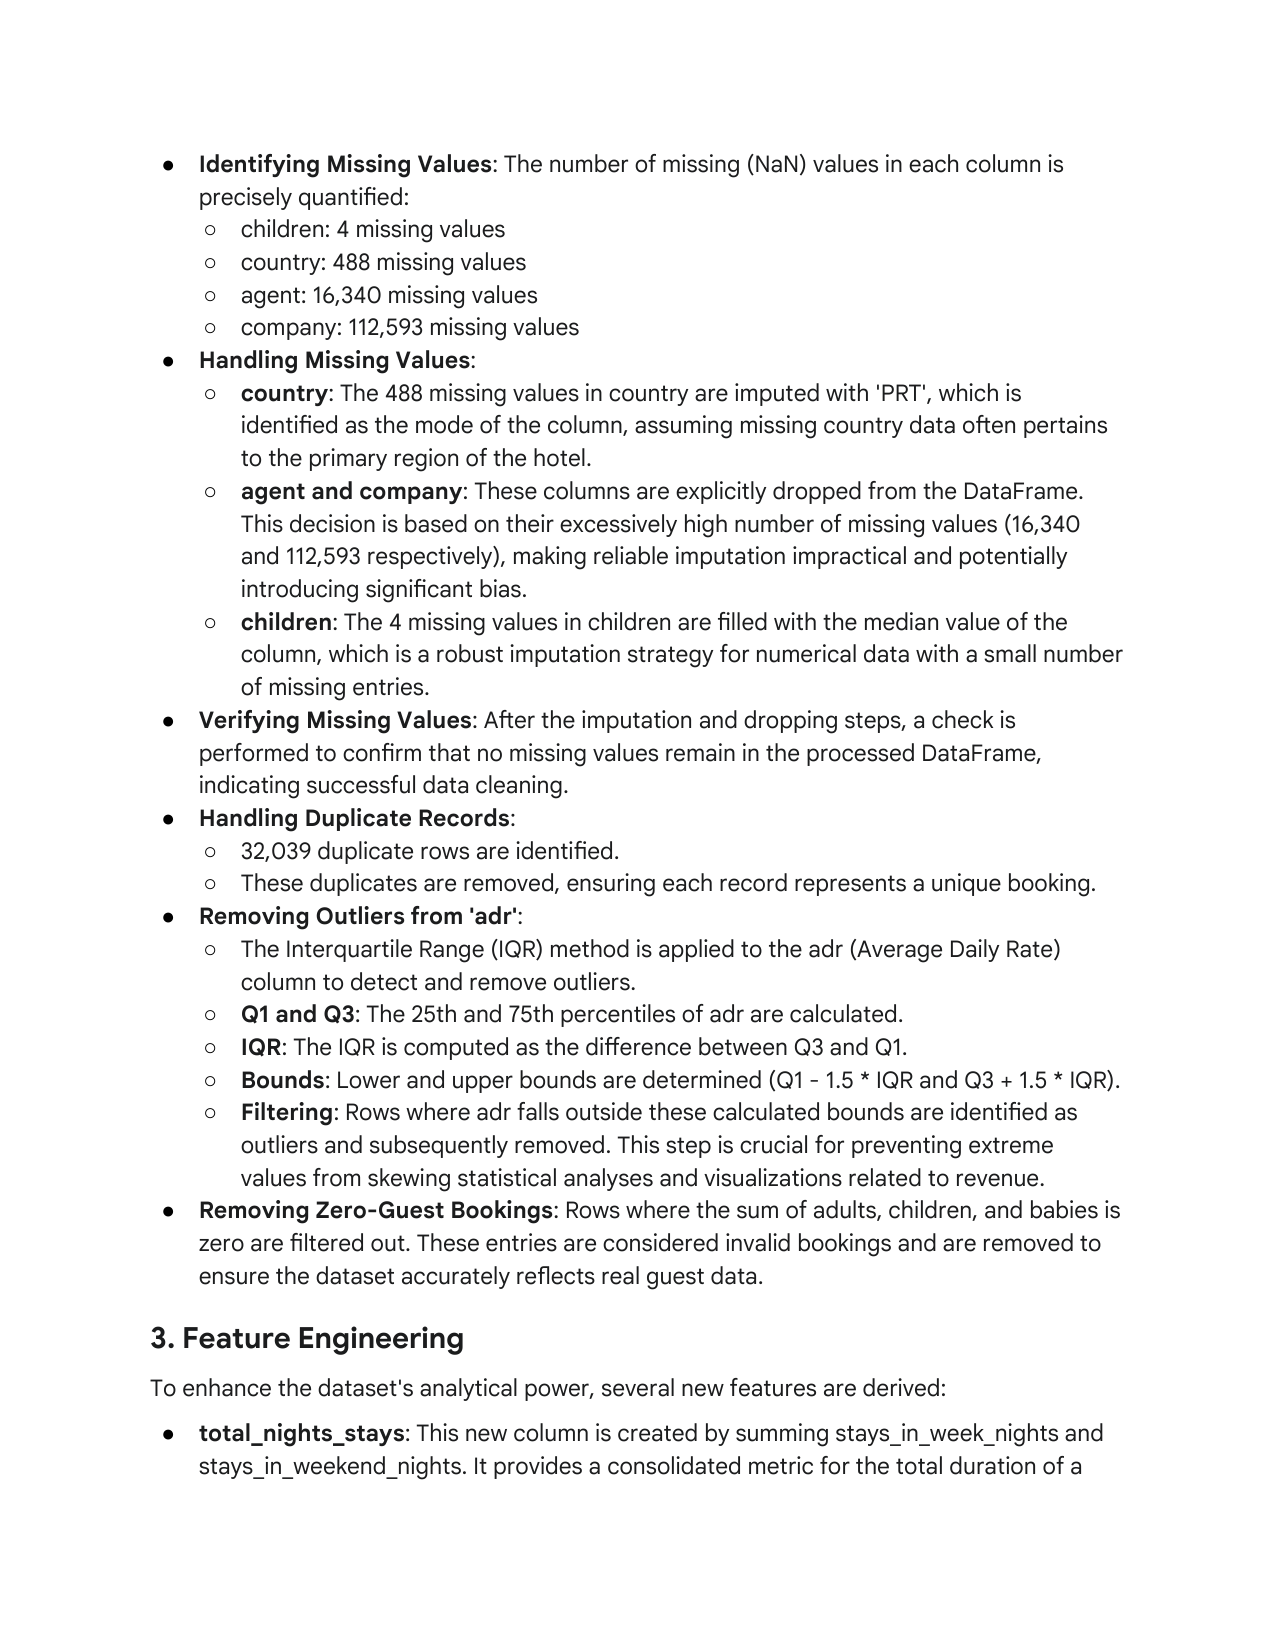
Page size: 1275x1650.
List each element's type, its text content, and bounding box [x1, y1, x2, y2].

list Q1 and Q3: The 25th and 75th percentiles of adr are calculated. [203, 1000, 1125, 1029]
list Identifying Missing Values: The number of missing (NaN) values in each column is precisely quantified: [161, 150, 1125, 211]
list agent and company: These columns are explicitly dropped from the DataFrame. This decision is based on their excessively high number of missing values (16,340 and 112,593 respectively), making reliable imputation impractical and potentially introducing significant bias. [203, 477, 1125, 604]
list Verifying Missing Values: After the imputation and dropping steps, a check is performed to confirm that no missing values remain in the processed DataFrame, indicating successful data cleaning. [161, 706, 1125, 800]
list 32,039 duplicate rows are identified. [203, 837, 1125, 866]
text To enhance the dataset's analytical power, several new features are derived: [150, 1374, 1125, 1403]
list Handling Duplicate Records: [161, 804, 1125, 833]
list These duplicates are removed, ensuring each record represents a unique booking. [203, 869, 1125, 898]
list IQR: The IQR is computed as the difference between Q3 and Q1. [203, 1033, 1125, 1062]
list Removing Outliers from 'adr': [161, 902, 1125, 931]
list children: 4 missing values [203, 215, 1125, 244]
list country: 488 missing values [203, 248, 1125, 277]
subtitle 3. Feature Engineering [150, 1320, 1125, 1356]
list Filtering: Rows where adr falls outside these calculated bounds are identified as outliers and subsequently removed. This step is crucial for preventing extreme values from skewing statistical analyses and visualizations related to revenue. [203, 1098, 1125, 1193]
list The Interquartile Range (IQR) method is applied to the adr (Average Daily Rate) column to detect and remove outliers. [203, 935, 1125, 996]
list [161, 1419, 1125, 1481]
list children: The 4 missing values in children are filled with the median value of the column, which is a robust imputation strategy for numerical data with a small number of missing entries. [203, 608, 1125, 702]
list Removing Zero-Guest Bookings: Rows where the sum of adults, children, and babies is zero are filtered out. These entries are considered invalid bookings and are removed to ensure the dataset accurately reflects real guest data. [161, 1197, 1125, 1291]
list Bounds: Lower and upper bounds are determined (Q1 - 1.5 * IQR and Q3 + 1.5 * IQR). [203, 1066, 1125, 1094]
list agent: 16,340 missing values [203, 281, 1125, 309]
list Handling Missing Values: [161, 346, 1125, 375]
list country: The 488 missing values in country are imputed with 'PRT', which is identified as the mode of the column, assuming missing country data often pertains to the primary region of the hotel. [203, 379, 1125, 473]
list company: 112,593 missing values [203, 313, 1125, 342]
